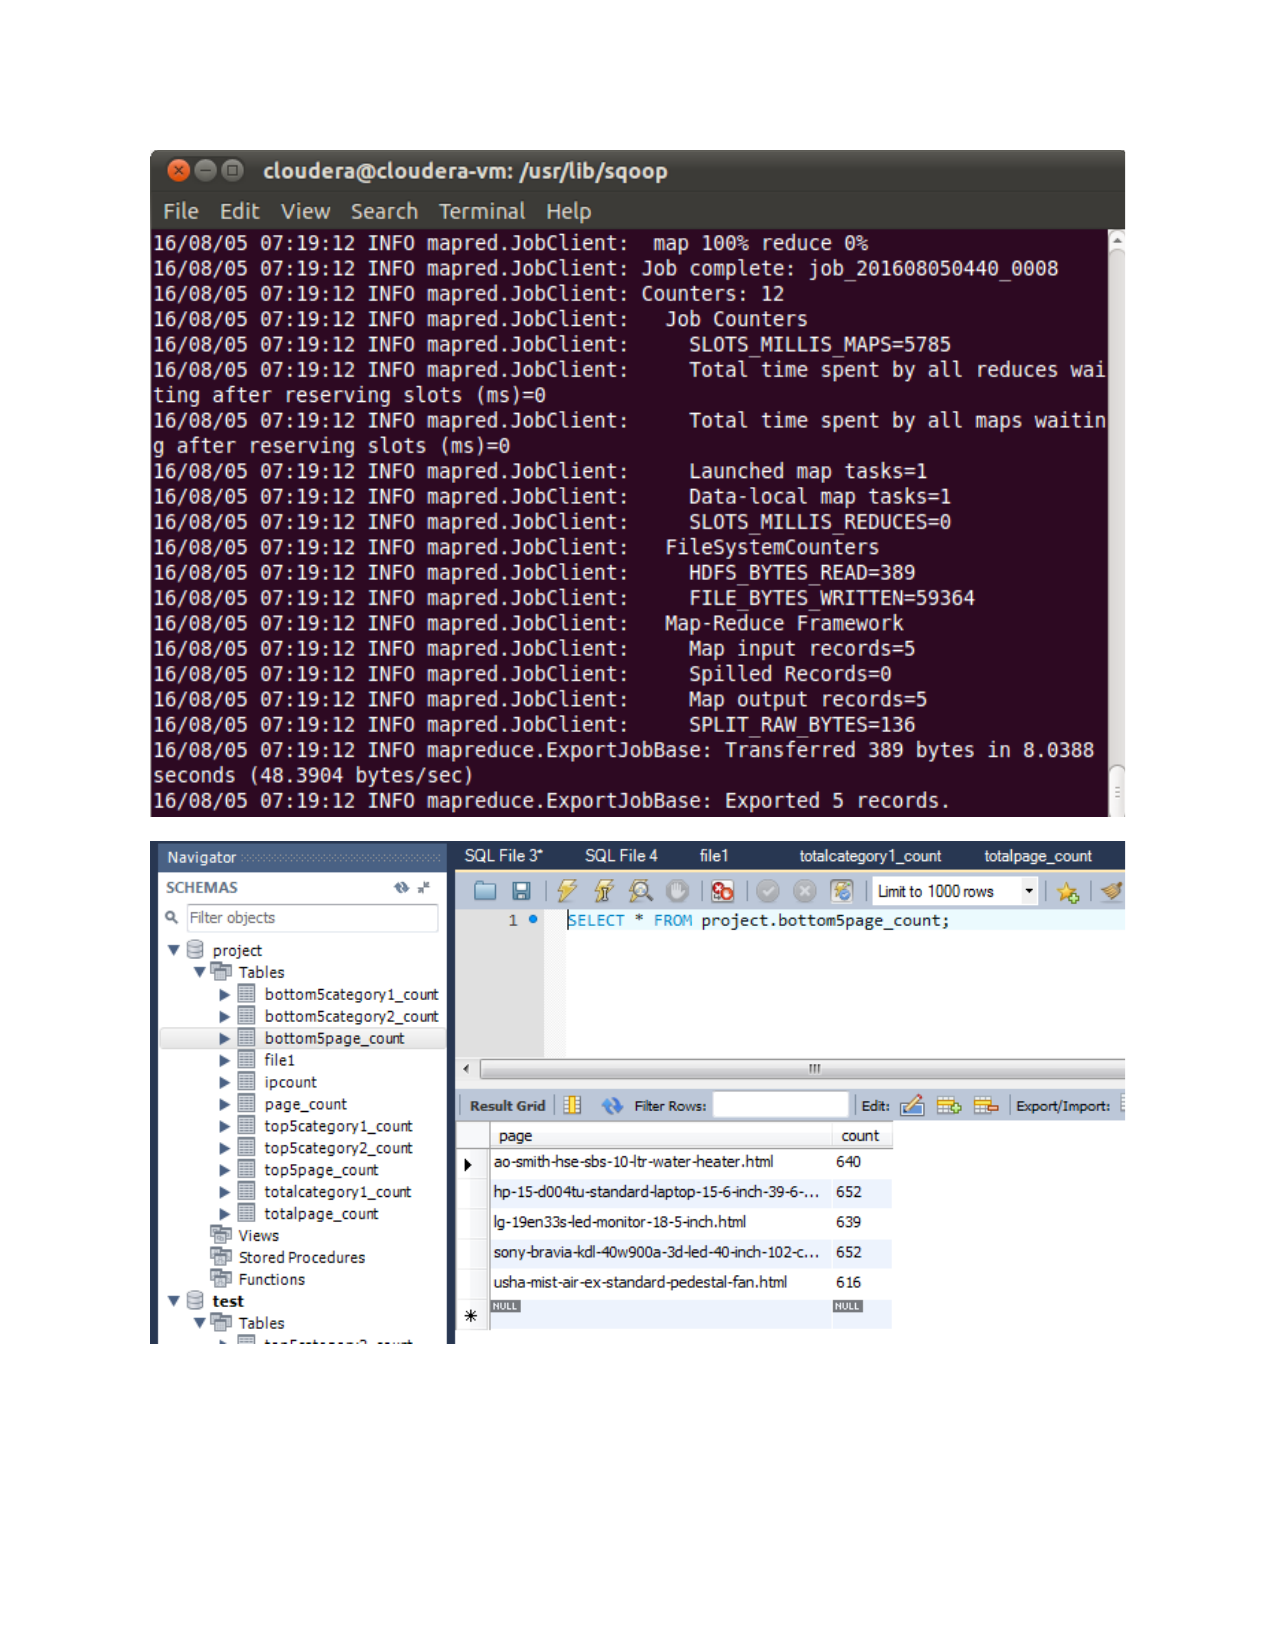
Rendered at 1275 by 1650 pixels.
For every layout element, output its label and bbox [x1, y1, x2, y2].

picture [150, 150, 1125, 817]
picture [150, 841, 1125, 1344]
